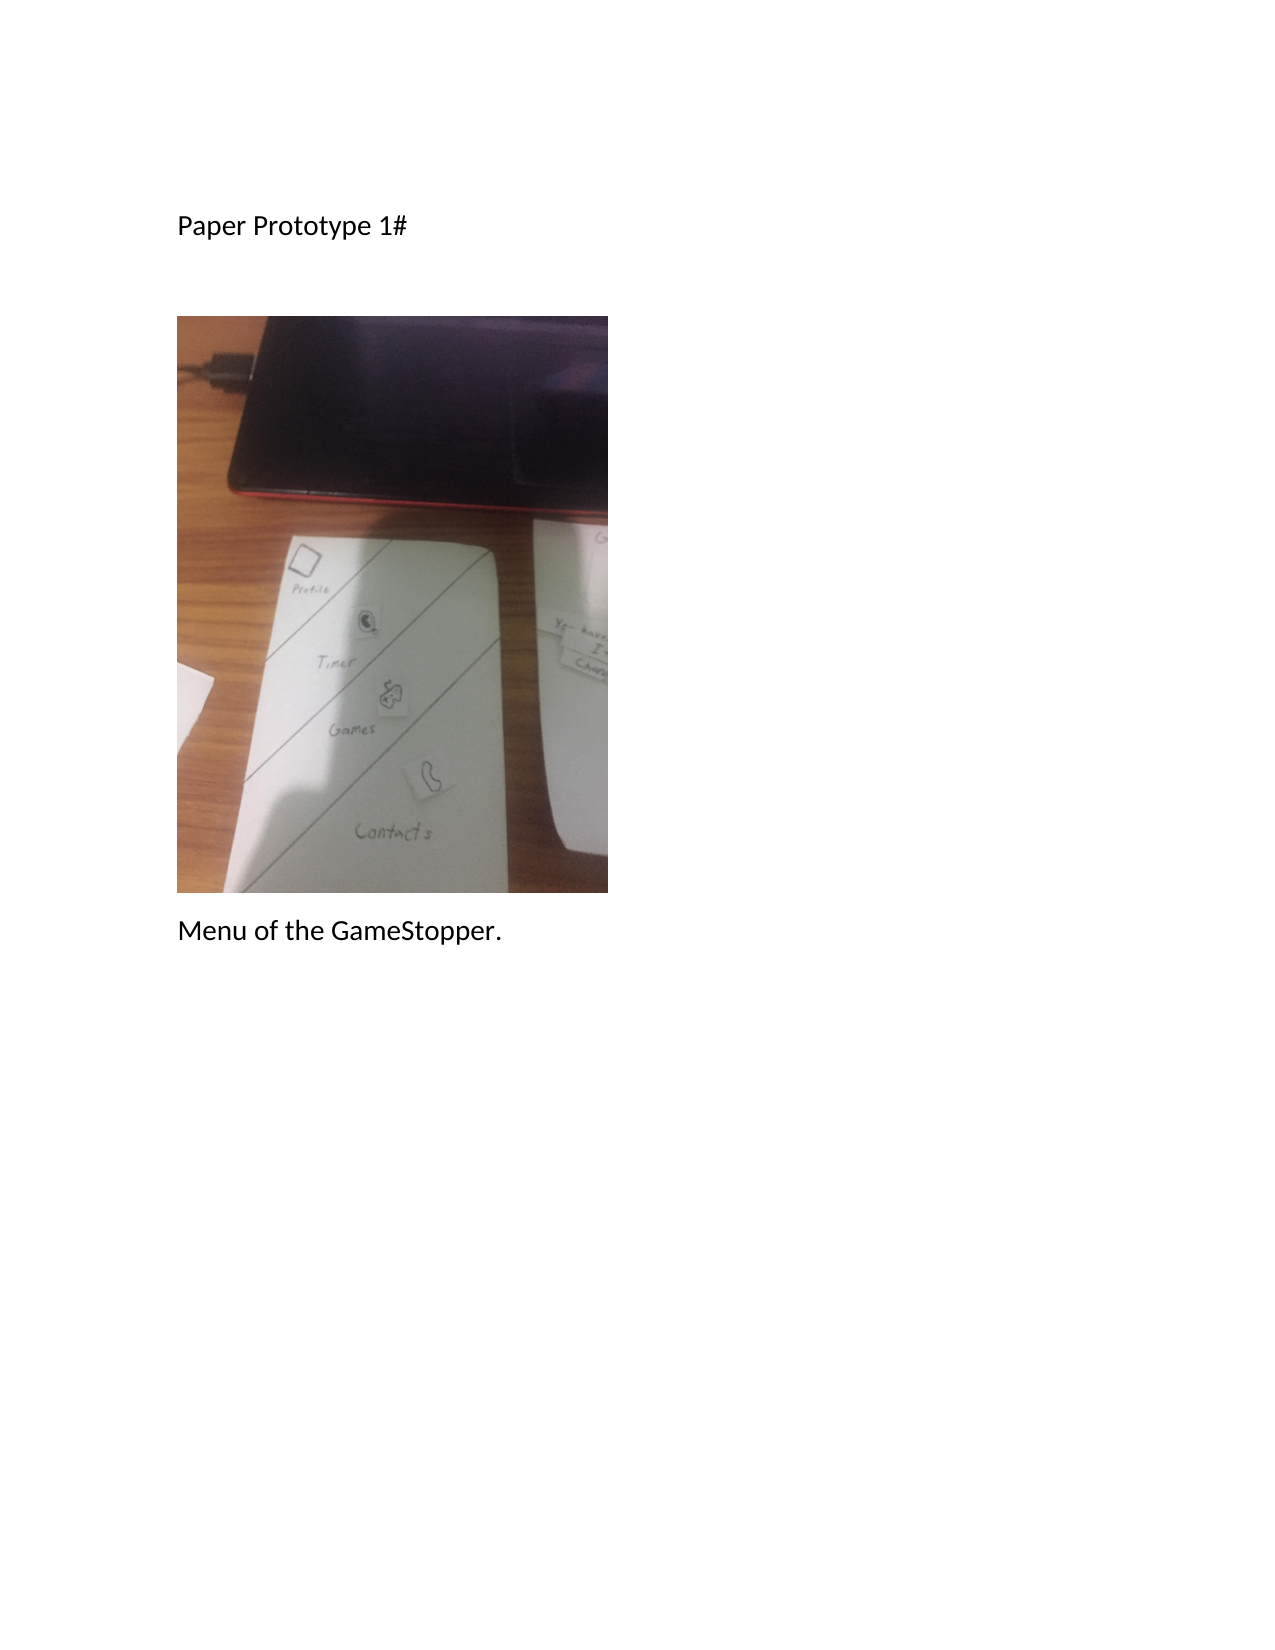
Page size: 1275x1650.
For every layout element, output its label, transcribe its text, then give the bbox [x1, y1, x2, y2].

text Paper Prototype 1# [177, 207, 1098, 242]
picture [177, 316, 608, 893]
text Menu of the GameStopper. [177, 912, 1098, 947]
